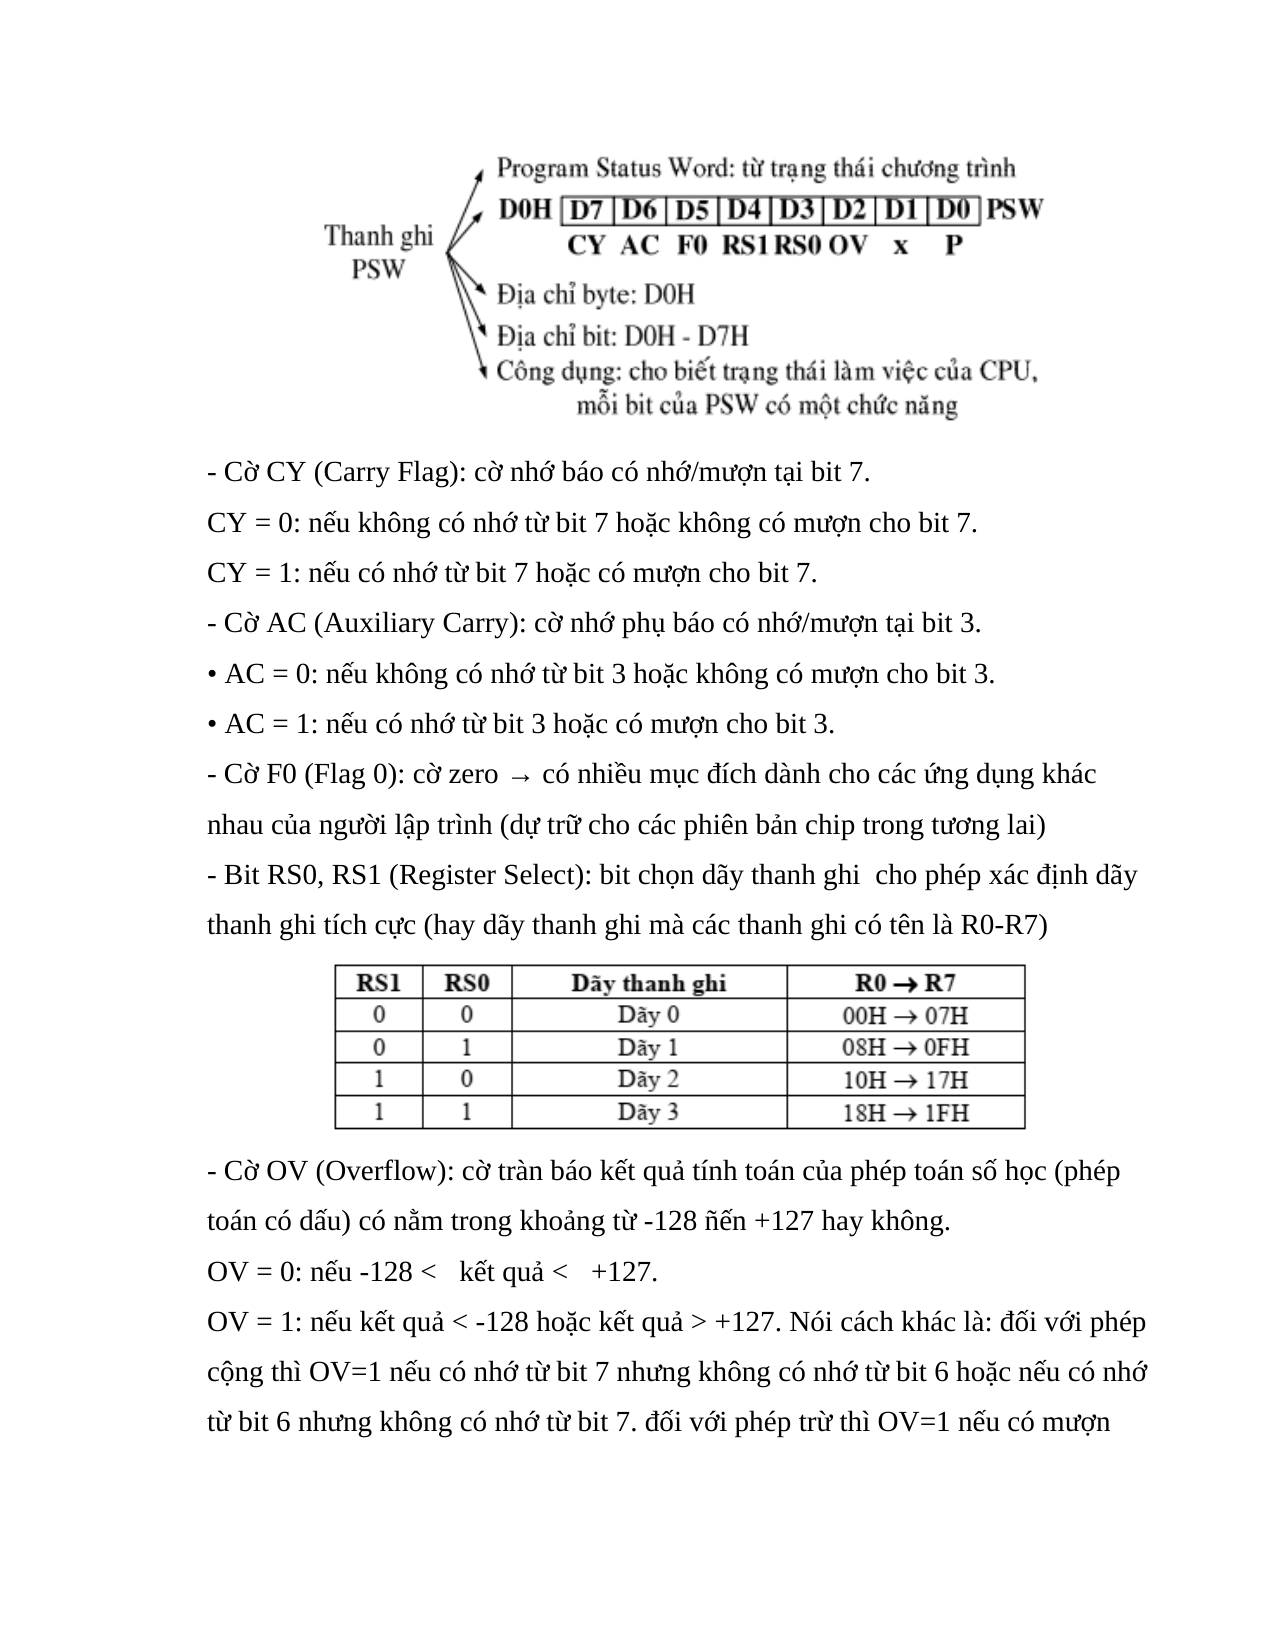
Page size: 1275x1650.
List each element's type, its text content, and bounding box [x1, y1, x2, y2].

text - Bit RS0, RS1 (Register Select): bit chọn dãy thanh ghicho phép xác định dãy thanh ghi tích cực (hay dãy thanh ghi mà các thanh ghi có tên là R0-R7) [207, 857, 1157, 941]
picture [327, 957, 1037, 1139]
picture [311, 147, 1053, 424]
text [207, 1153, 1157, 1438]
text - Cờ CY (Carry Flag): cờ nhớ báo có nhớ/mượn tại bit 7. CY = 0: nếu không có nhớ từ bit 7 hoặc không có mượn cho bit 7. CY = 1: nếu có nhớ từ bit 7 hoặc có mượn cho bit 7. - Cờ AC (Auxiliary Carry): cờ nhớ phụ báo có nhớ/mượn tại bit 3. • AC = 0: nếu không có nhớ từ bit 3 hoặc không có mượn cho bit 3. • AC = 1: nếu có nhớ từ bit 3 hoặc có mượn cho bit 3. - Cờ F0 (Flag 0): cờ zero → có nhiều mục đích dành cho các ứng dụng khác nhau của người lập trình (dự trữ cho các phiên bản chip trong tương lai) [207, 454, 1157, 840]
